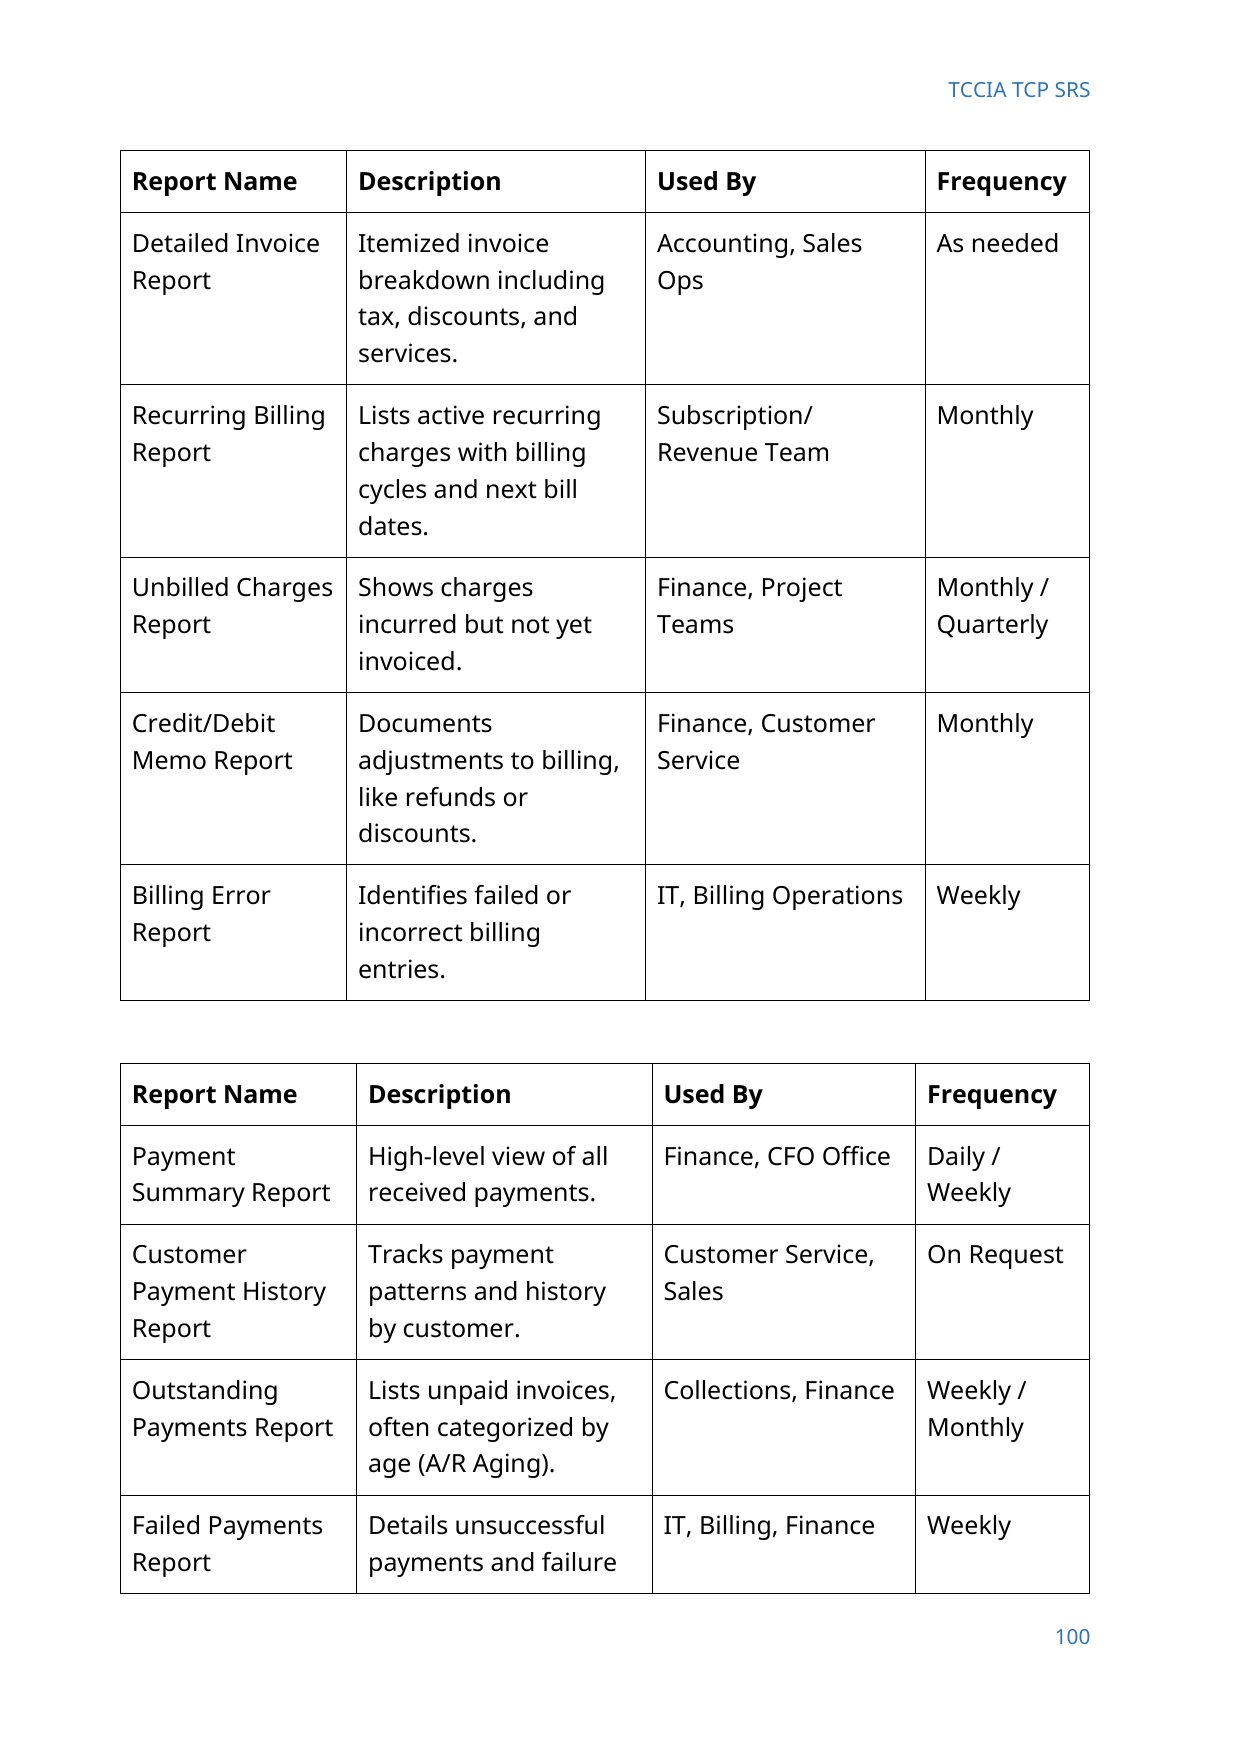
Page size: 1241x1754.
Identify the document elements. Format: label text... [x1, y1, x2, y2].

table_cell Itemized invoice breakdown including tax, discounts, and services. [347, 213, 645, 384]
table_cell Recurring Billing Report [121, 385, 346, 557]
table_cell Tracks payment patterns and history by customer. [357, 1225, 652, 1359]
table_header Description [347, 151, 645, 212]
table_cell Shows charges incurred but not yet invoiced. [347, 558, 645, 692]
table_cell Payment Summary Report [121, 1126, 356, 1223]
table_cell Monthly [926, 693, 1089, 864]
table_cell Collections, Finance [653, 1360, 915, 1494]
table_cell Identifies failed or incorrect billing entries. [347, 865, 645, 1000]
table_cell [653, 1496, 915, 1593]
table_cell Subscription/Revenue Team [646, 385, 925, 557]
table_header Description [357, 1064, 652, 1125]
table_cell Lists unpaid invoices, often categorized by age (A/R Aging). [357, 1360, 652, 1494]
table_cell Outstanding Payments Report [121, 1360, 356, 1494]
table_cell Documents adjustments to billing, like refunds or discounts. [347, 693, 645, 864]
table_header Report Name [121, 151, 346, 212]
table_cell Customer Payment History Report [121, 1225, 356, 1359]
table_cell Monthly / Quarterly [926, 558, 1089, 692]
table_cell Finance, Customer Service [646, 693, 925, 864]
table_cell Daily / Weekly [916, 1126, 1089, 1223]
table_cell Credit/Debit Memo Report [121, 693, 346, 864]
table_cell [121, 1496, 356, 1593]
table_cell Finance, Project Teams [646, 558, 925, 692]
table_header Frequency [916, 1064, 1089, 1125]
table_cell Customer Service, Sales [653, 1225, 915, 1359]
table_cell Accounting, Sales Ops [646, 213, 925, 384]
table_cell IT, Billing Operations [646, 865, 925, 1000]
table_cell On Request [916, 1225, 1089, 1359]
table_cell Weekly [926, 865, 1089, 1000]
table_header Used By [653, 1064, 915, 1125]
table_cell Monthly [926, 385, 1089, 557]
table_cell Detailed Invoice Report [121, 213, 346, 384]
table_header Used By [646, 151, 925, 212]
table_cell Weekly [916, 1496, 1089, 1593]
table_header Frequency [926, 151, 1089, 212]
table_cell As needed [926, 213, 1089, 384]
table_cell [357, 1496, 652, 1593]
table_cell Unbilled Charges Report [121, 558, 346, 692]
table_cell Finance, CFO Office [653, 1126, 915, 1223]
table_header Report Name [121, 1064, 356, 1125]
table_cell High-level view of all received payments. [357, 1126, 652, 1223]
table_cell Billing Error Report [121, 865, 346, 1000]
table_cell Weekly / Monthly [916, 1360, 1089, 1494]
table_cell Lists active recurring charges with billing cycles and next bill dates. [347, 385, 645, 557]
